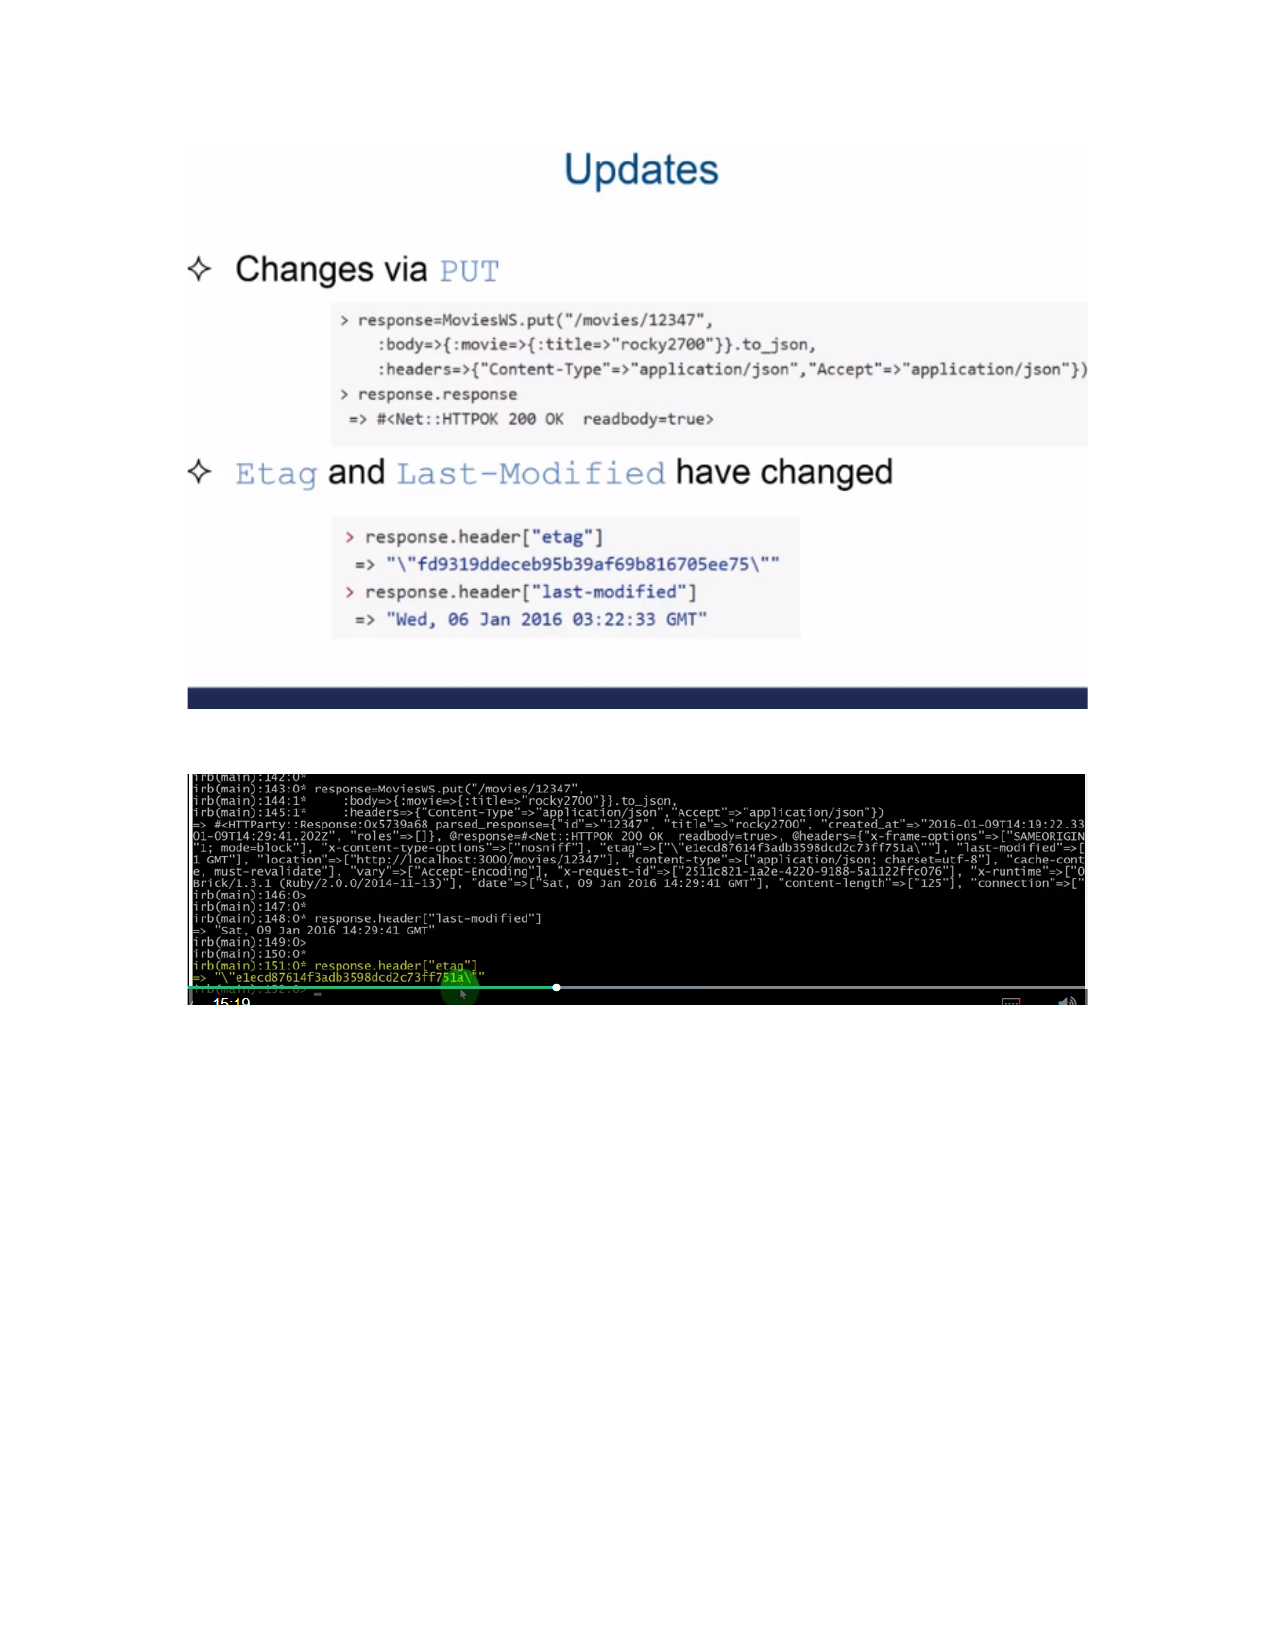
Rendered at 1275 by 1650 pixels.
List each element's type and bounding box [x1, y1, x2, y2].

picture [187, 774, 1088, 1005]
picture [187, 150, 1088, 709]
